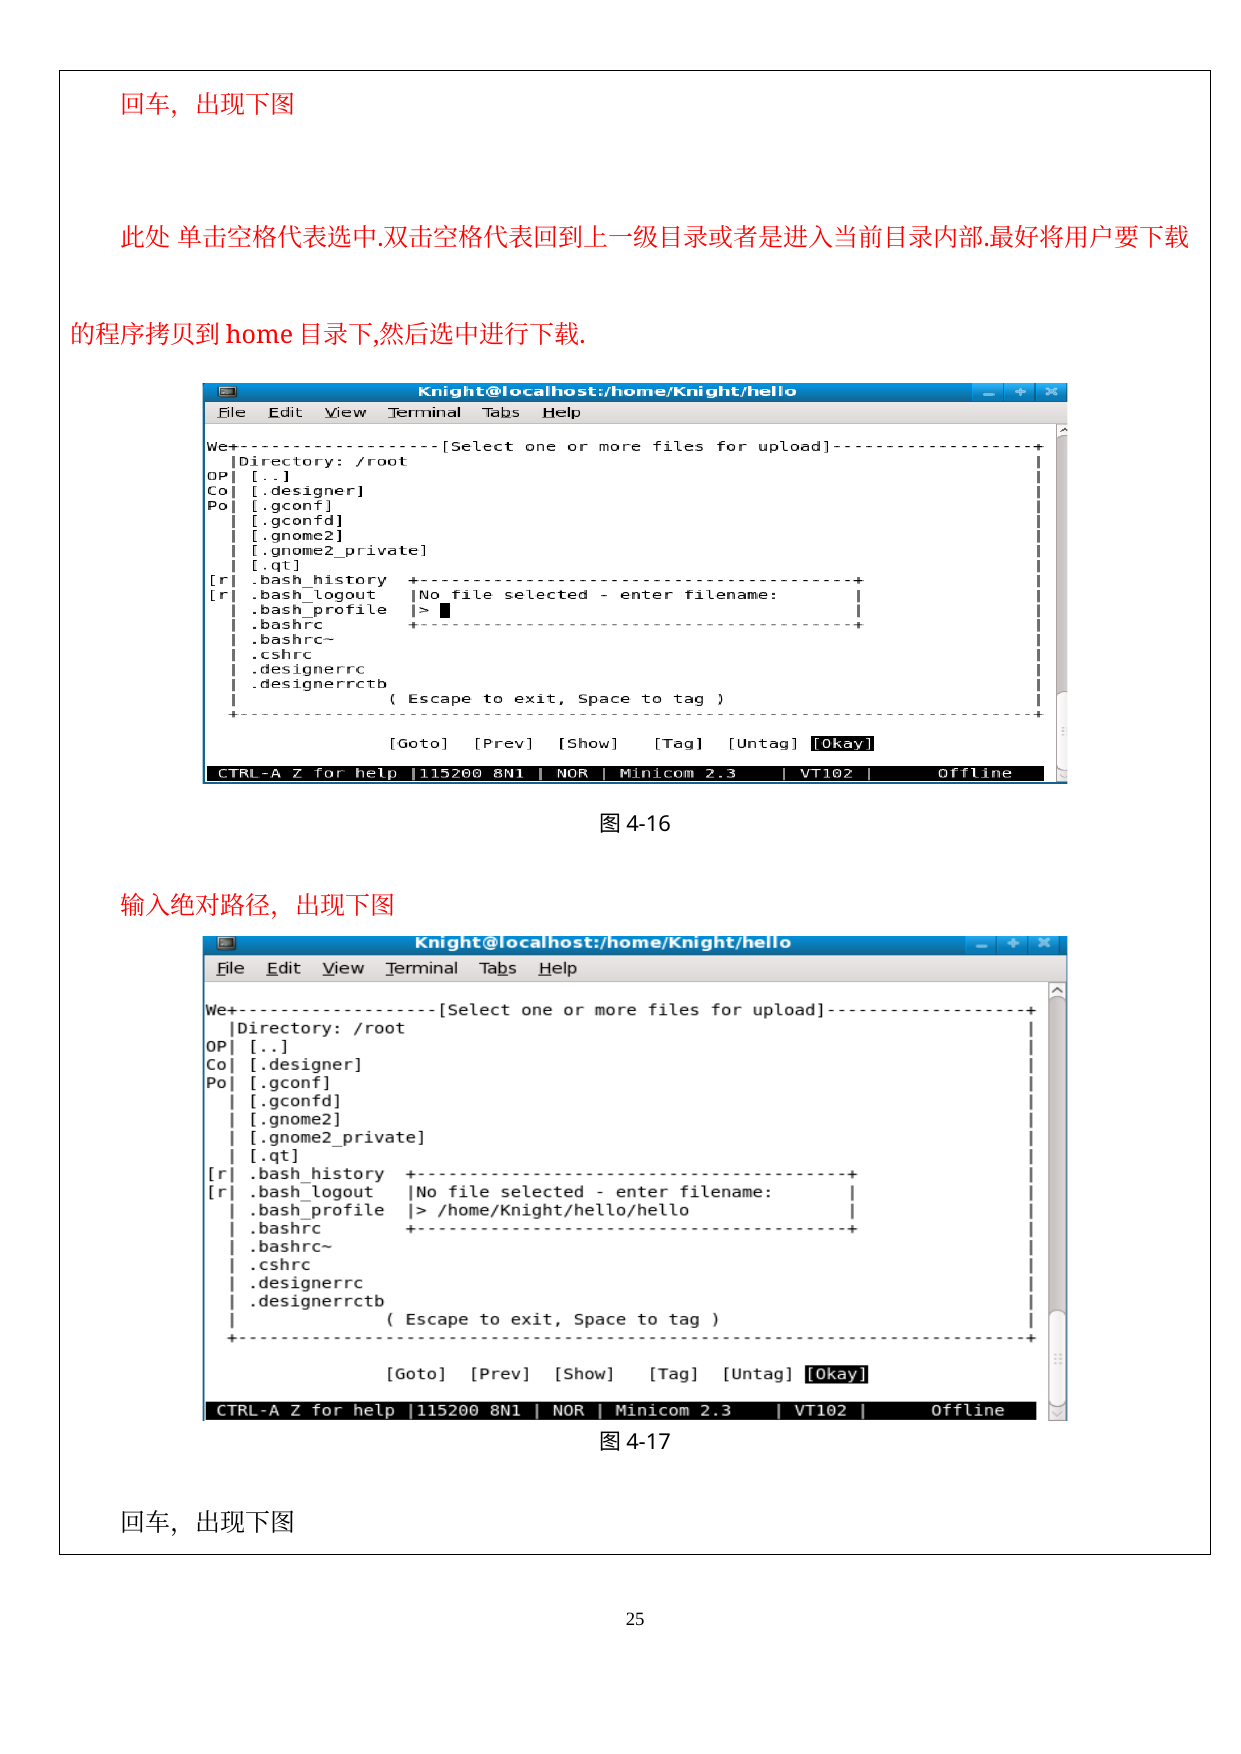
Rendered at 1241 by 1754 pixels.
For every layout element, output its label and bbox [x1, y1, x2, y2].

picture [744, 936, 770, 947]
picture [416, 938, 427, 947]
picture [755, 390, 763, 395]
picture [1031, 936, 1059, 947]
picture [675, 387, 684, 395]
picture [461, 936, 471, 947]
picture [585, 938, 592, 947]
picture [520, 940, 540, 947]
picture [202, 936, 1068, 1421]
picture [973, 383, 1003, 395]
picture [968, 936, 995, 947]
picture [1005, 383, 1035, 395]
picture [507, 940, 517, 947]
picture [999, 936, 1027, 947]
picture [430, 936, 445, 947]
picture [780, 940, 790, 947]
picture [420, 387, 428, 395]
picture [202, 383, 1068, 784]
picture [549, 936, 571, 947]
picture [715, 936, 724, 947]
table_cell [60, 71, 1210, 1553]
picture [574, 940, 583, 947]
picture [473, 938, 480, 947]
